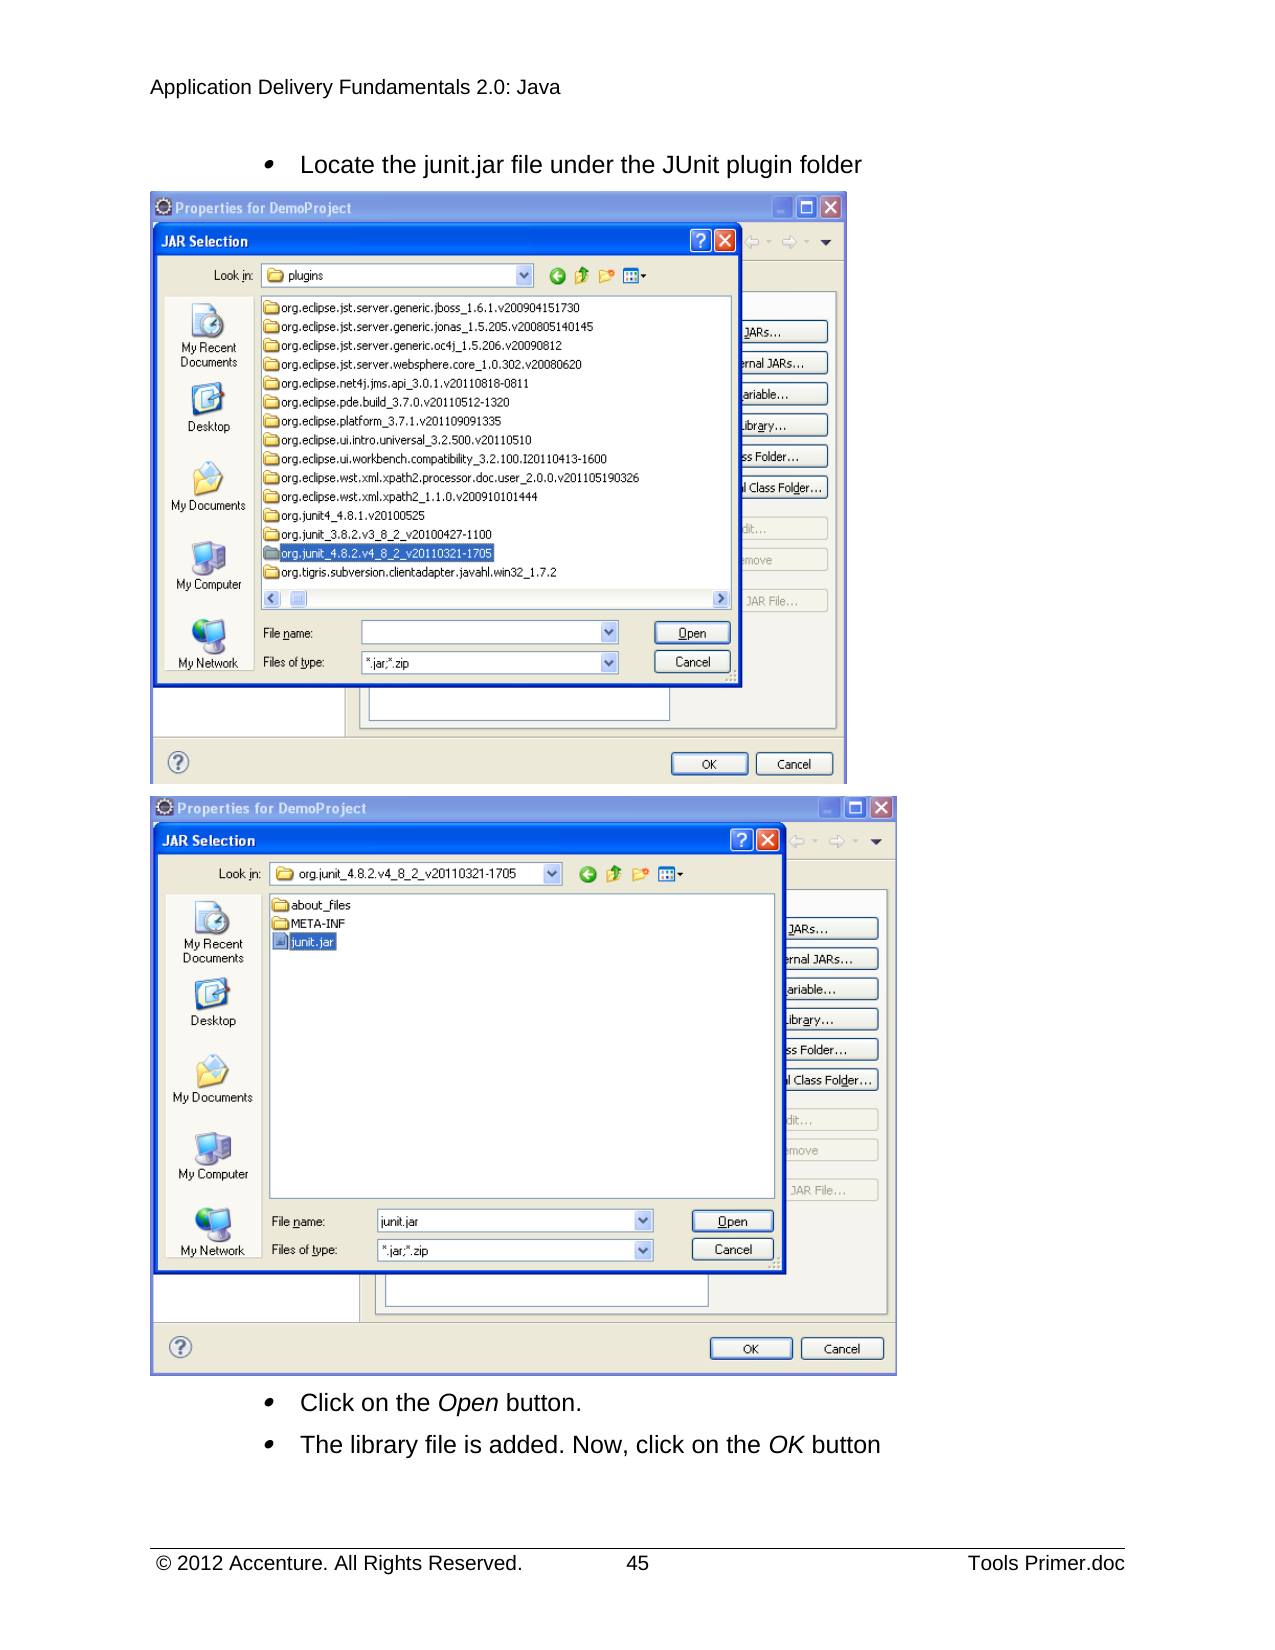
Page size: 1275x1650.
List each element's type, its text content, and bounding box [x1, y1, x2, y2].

list The library file is added. Now, click on the OK button [262, 1429, 1125, 1458]
picture [150, 191, 847, 784]
list Click on the Open button. [262, 1388, 1125, 1417]
list Locate the junit.jar file under the JUnit plugin folder [262, 150, 1125, 179]
picture [150, 796, 897, 1376]
